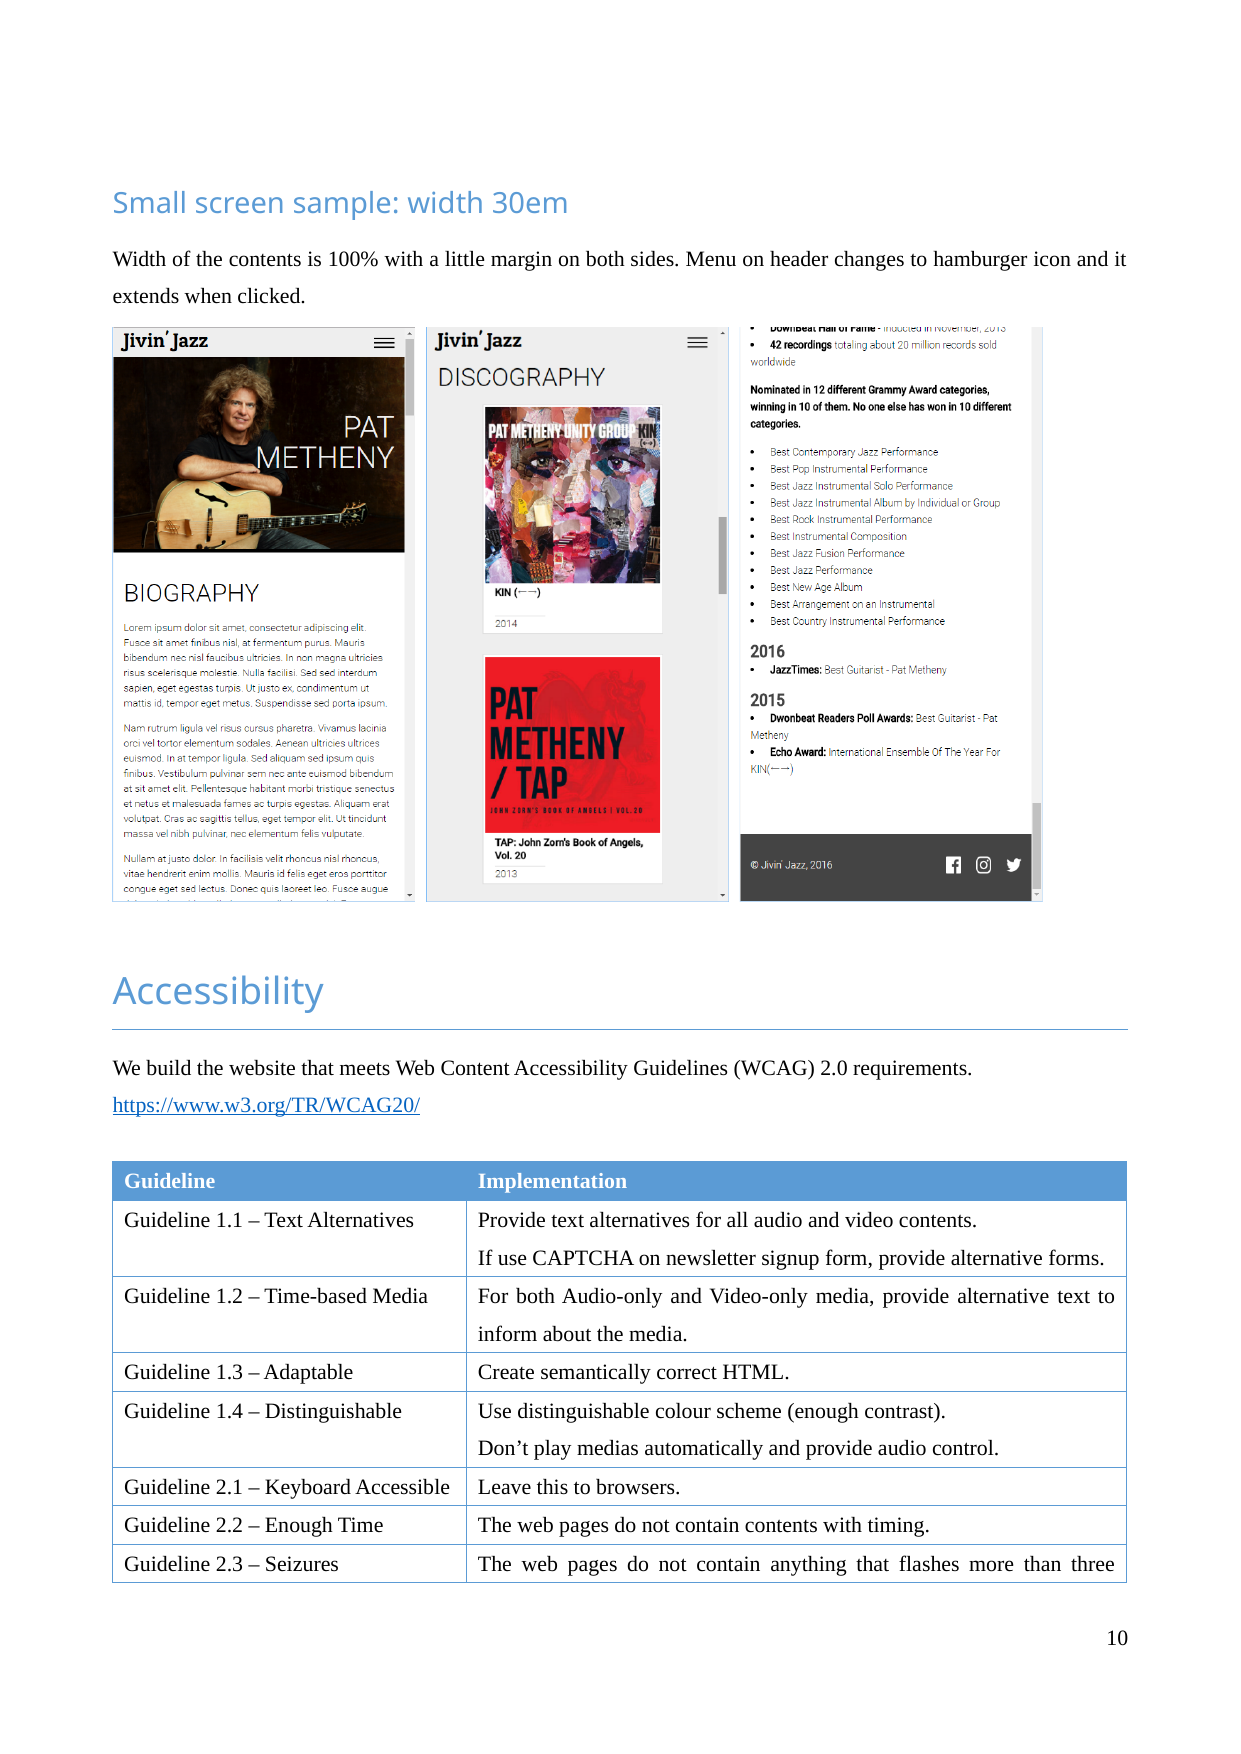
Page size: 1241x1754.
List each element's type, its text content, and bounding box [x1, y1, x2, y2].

table_cell Guideline 1.2 – Time-based Media [113, 1277, 466, 1352]
table_cell For both Audio-only and Video-only media, provide alternative text to inform about the media. [467, 1277, 1126, 1352]
picture [739, 327, 1043, 902]
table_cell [467, 1545, 1126, 1582]
table_cell Create semantically correct HTML. [467, 1353, 1126, 1391]
table_header Implementation [467, 1163, 1126, 1200]
table_cell Provide text alternatives for all audio and video contents. If use CAPTCHA on newsletter signup form, provide alternative forms. [467, 1201, 1126, 1276]
table_cell The web pages do not contain contents with timing. [467, 1506, 1126, 1544]
table_cell Guideline 2.1 – Keyboard Accessible [113, 1468, 466, 1505]
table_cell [113, 1545, 466, 1582]
table_cell Guideline 1.3 – Adaptable [113, 1353, 466, 1391]
table_cell Guideline 2.2 – Enough Time [113, 1506, 466, 1544]
table_header Guideline [113, 1163, 466, 1200]
text https://www.w3.org/TR/WCAG20/ [112, 1086, 1128, 1124]
table_cell Use distinguishable colour scheme (enough contrast). Don’t play medias automatically and provide audio control. [467, 1392, 1126, 1467]
subtitle Accessibility [112, 952, 1128, 1029]
table_cell Guideline 1.1 – Text Alternatives [113, 1201, 466, 1276]
table_cell Guideline 1.4 – Distinguishable [113, 1392, 466, 1467]
picture [426, 327, 729, 902]
text We build the website that meets Web Content Accessibility Guidelines (WCAG) 2.0 requirements. [112, 1049, 1128, 1086]
text Width of the contents is 100% with a little margin on both sides. Menu on header changes to hamburger icon and it extends when clicked. [112, 239, 1128, 314]
picture [112, 327, 415, 902]
table_cell Leave this to browsers. [467, 1468, 1126, 1505]
subtitle Small screen sample: width 30em [112, 164, 1128, 239]
